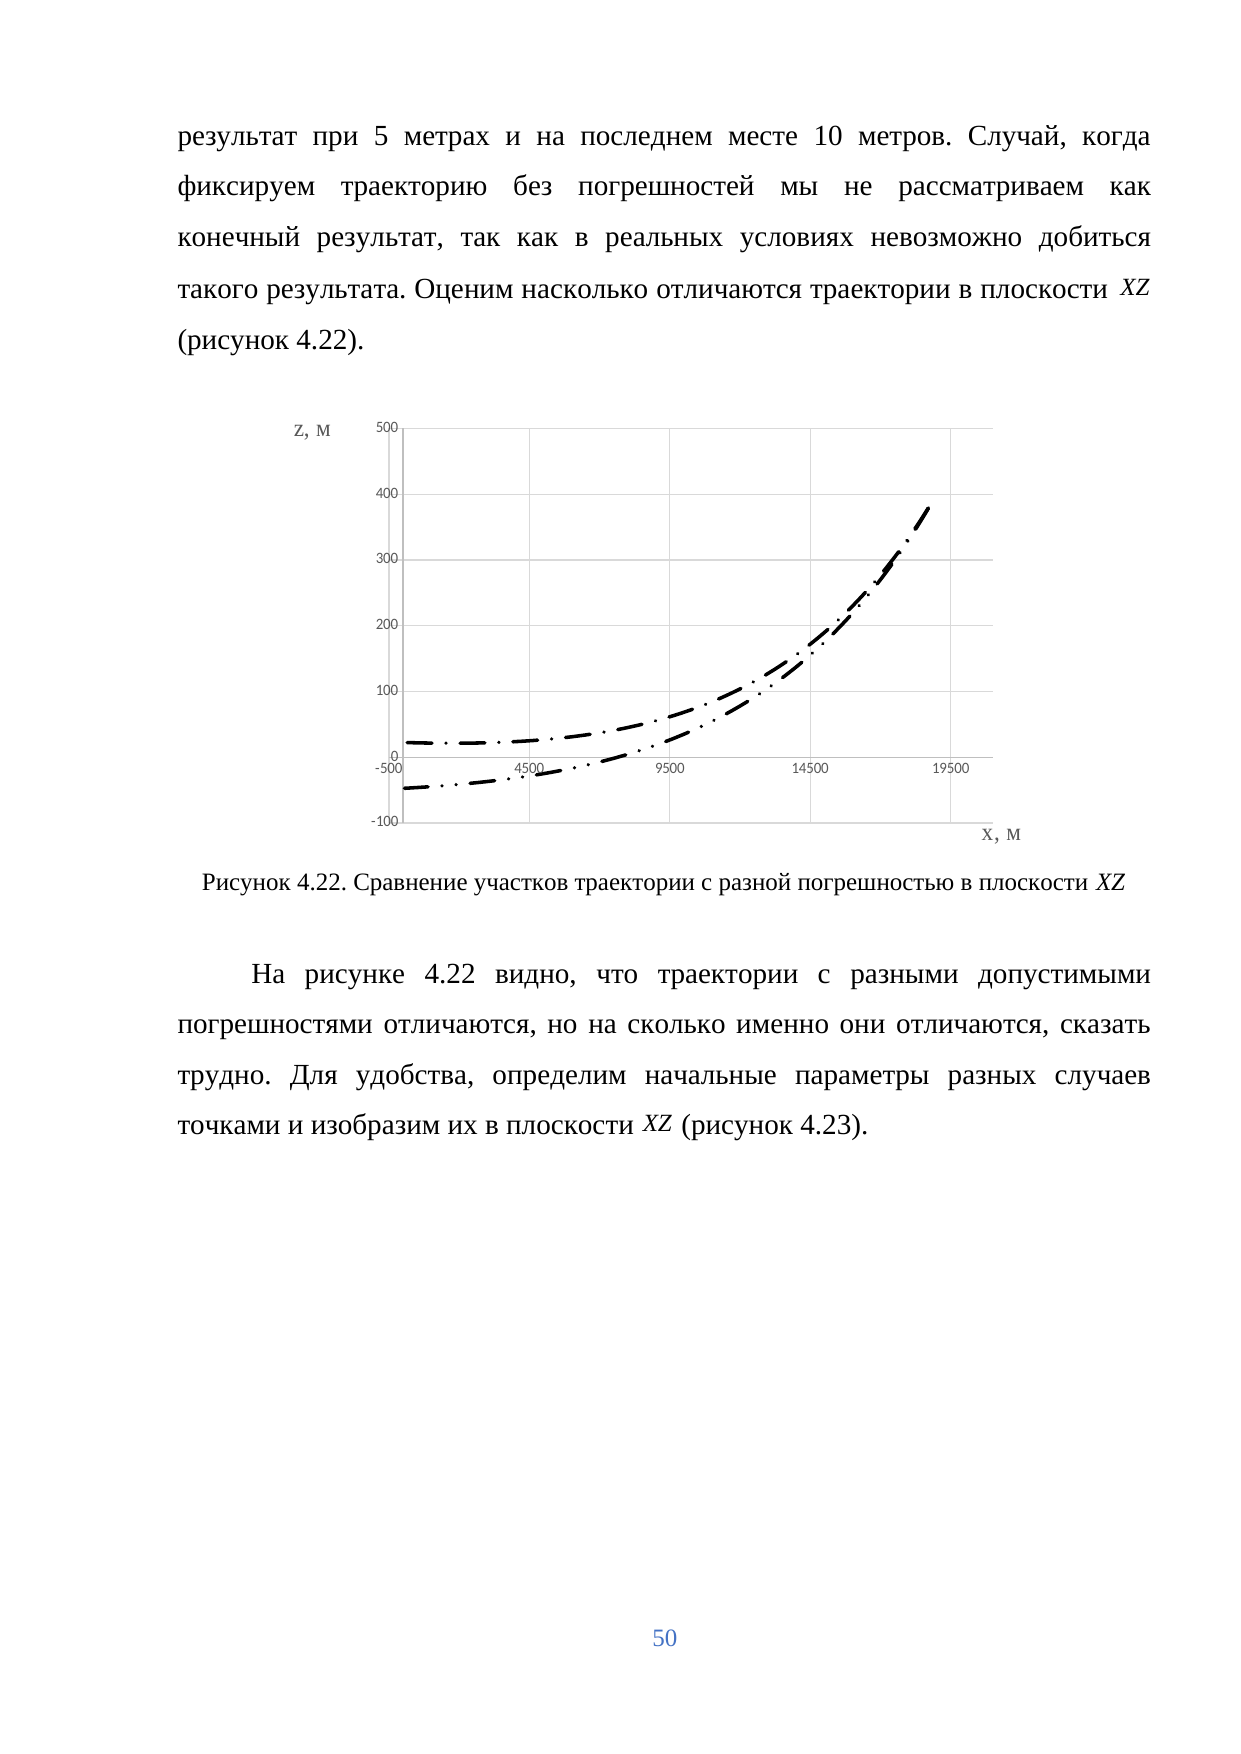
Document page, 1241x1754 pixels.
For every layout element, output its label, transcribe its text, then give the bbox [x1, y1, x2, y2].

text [177, 118, 1152, 355]
text На рисунке 4.22 видно, что траектории с разными допустимыми погрешностями отличаются, но на сколько именно они отличаются, сказать трудно. Для удобства, определим начальные параметры разных случаев точками и изобразим их в плоскости (рисунок 4.23). [177, 956, 1152, 1141]
text Рисунок 4.22. Сравнение участков траектории с разной погрешностью в плоскости [177, 867, 1152, 896]
